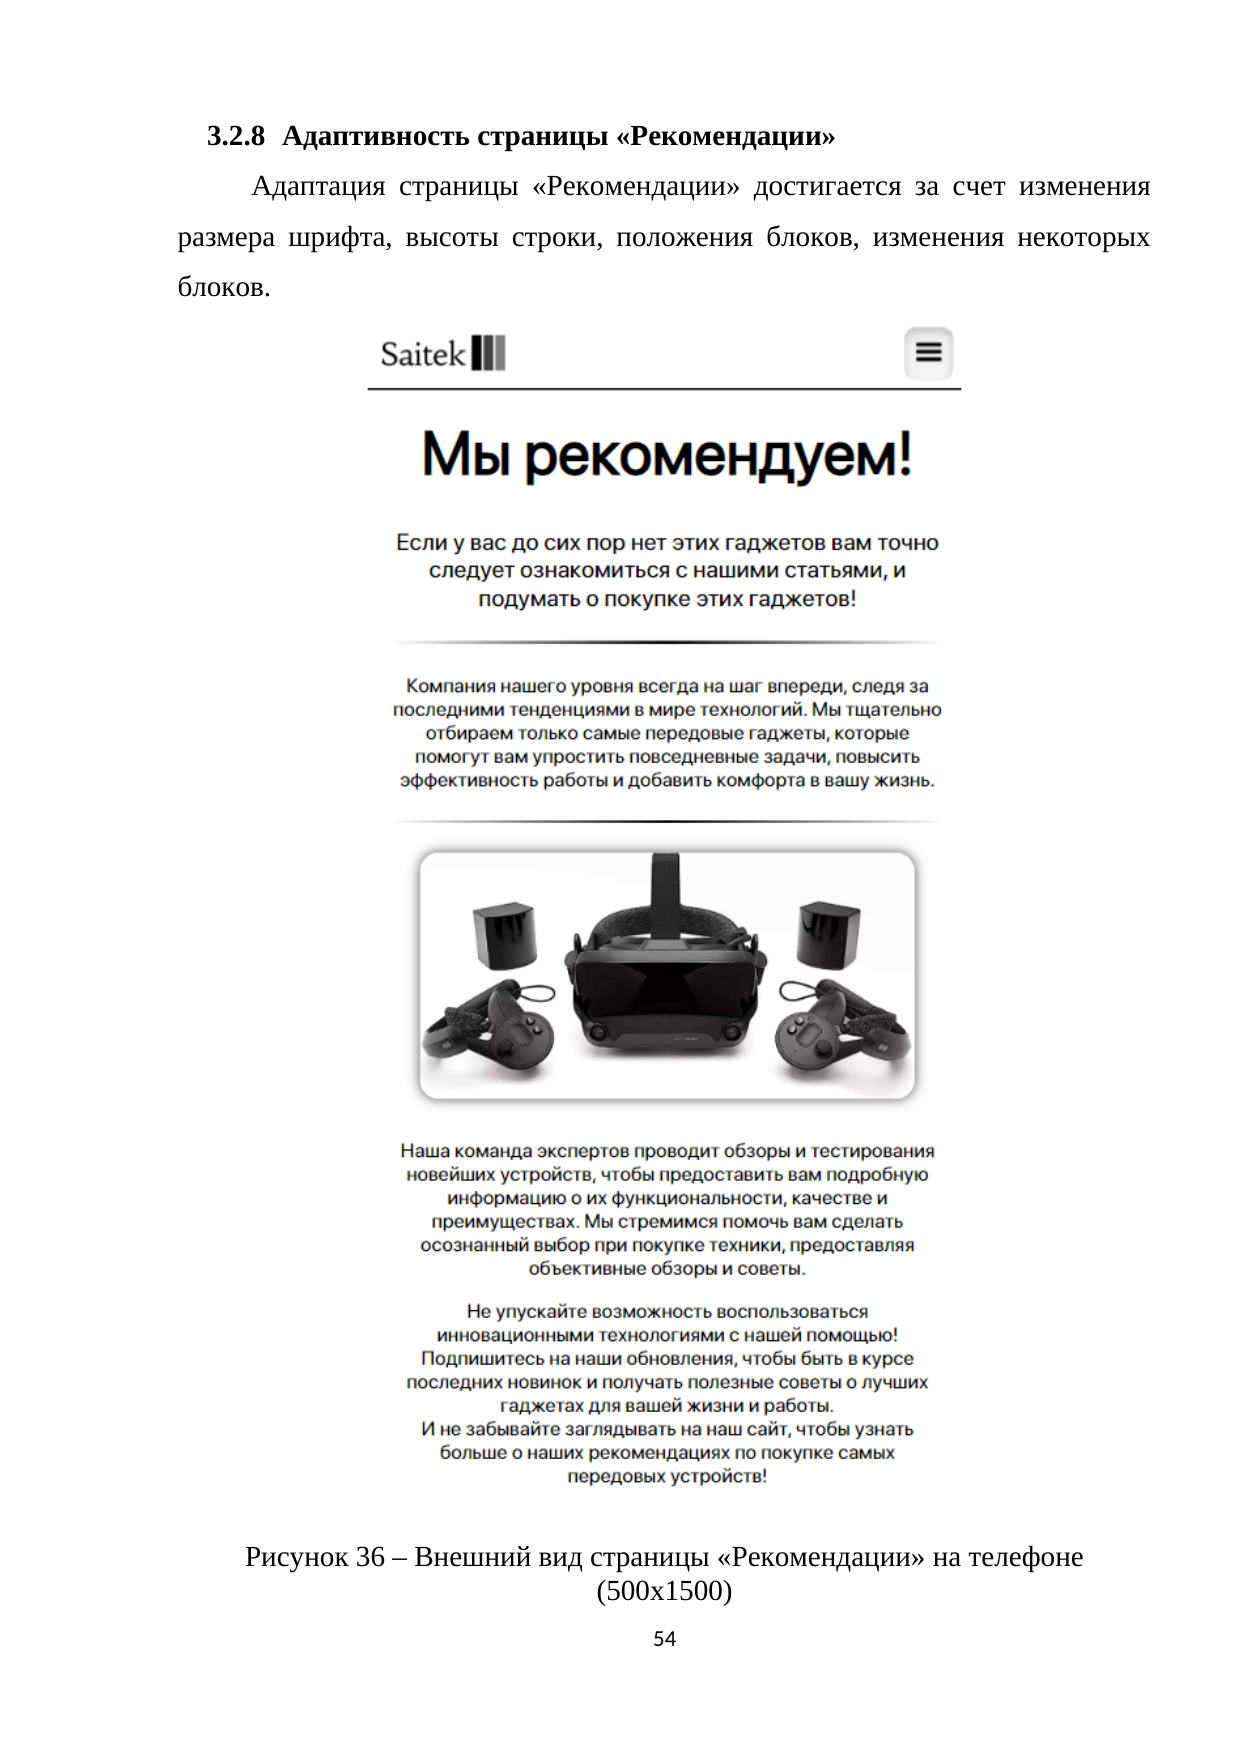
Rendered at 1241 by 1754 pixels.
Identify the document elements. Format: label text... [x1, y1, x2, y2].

text Рисунок 36 – Внешний вид страницы «Рекомендации» на телефоне (500х1500) [177, 1539, 1152, 1606]
picture [367, 319, 962, 1523]
list Адаптивность страницы «Рекомендации» [207, 118, 1152, 152]
text Адаптация страницы «Рекомендации» достигается за счет изменения размера шрифта, высоты строки, положения блоков, изменения некоторых блоков. [177, 168, 1152, 303]
